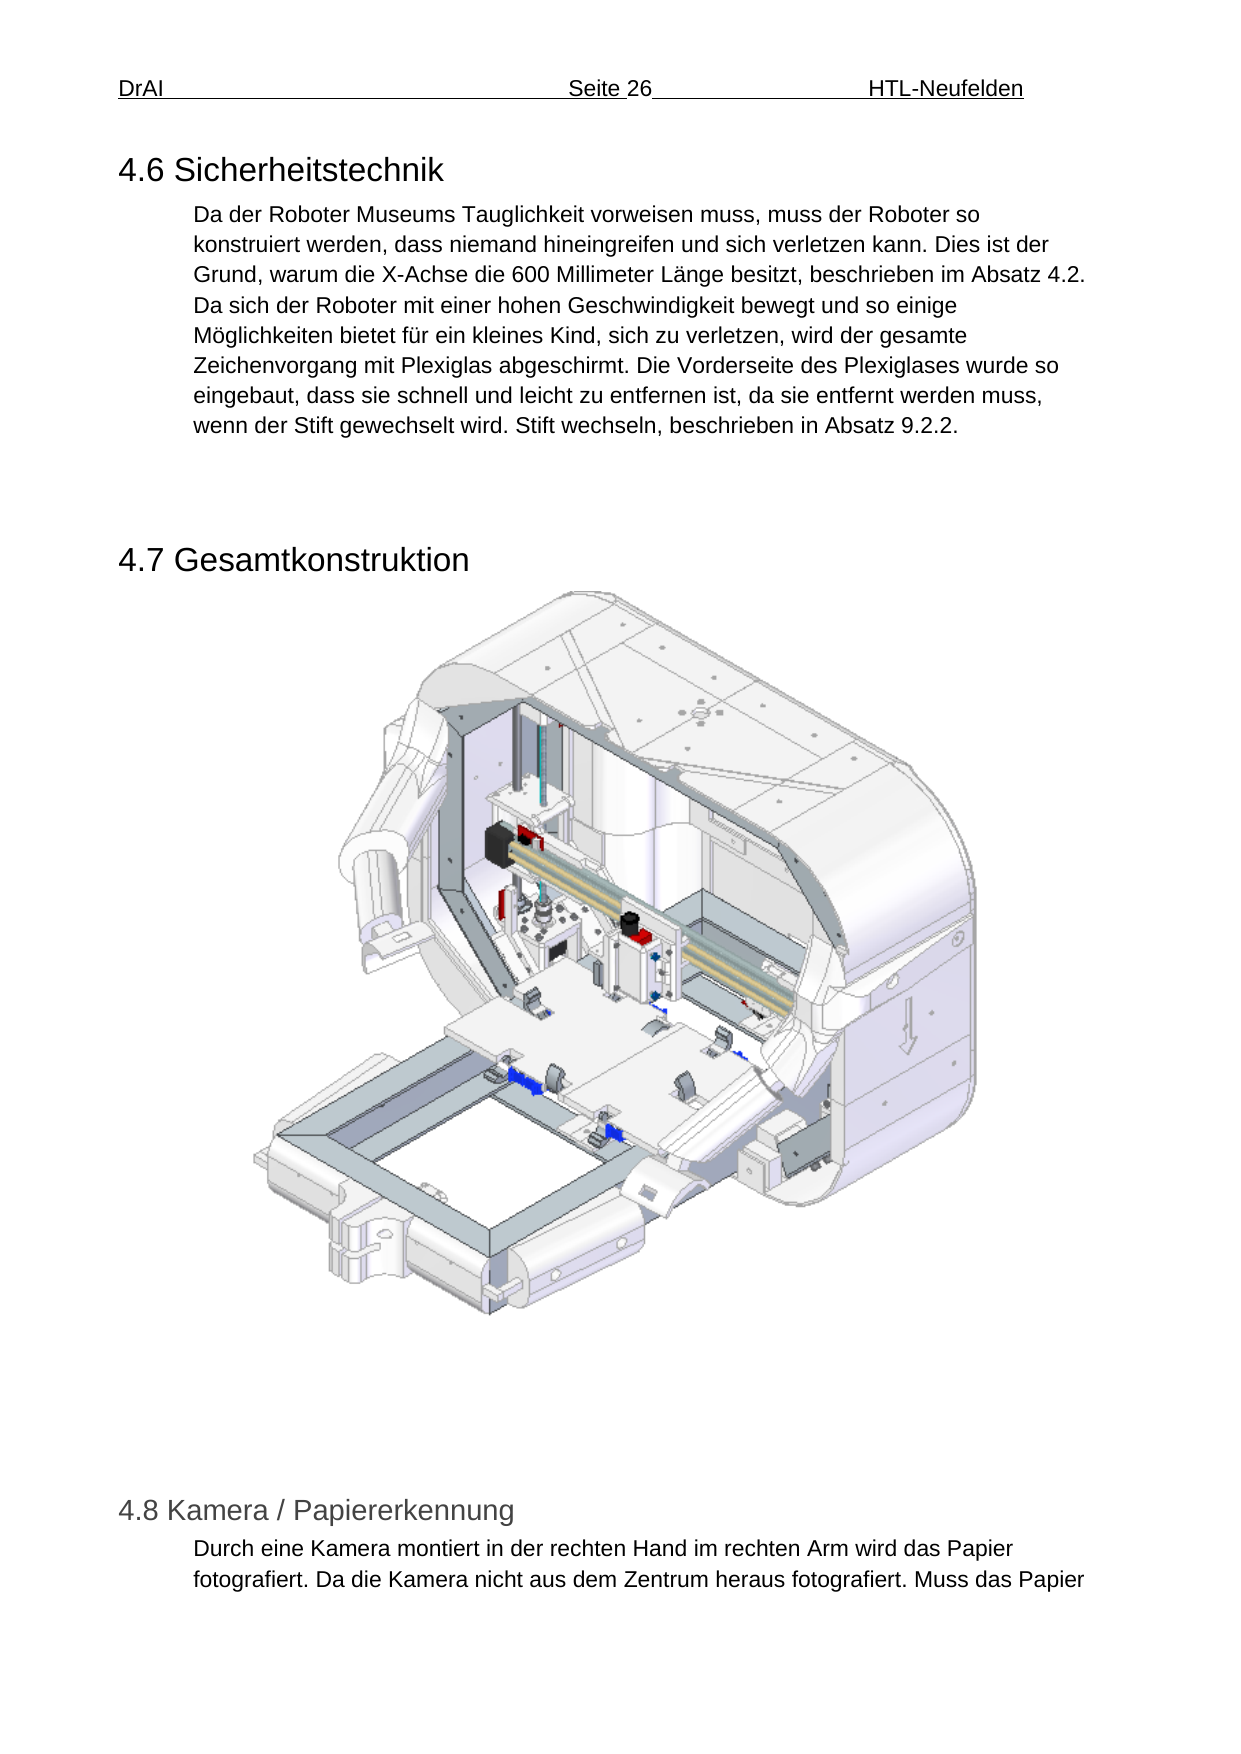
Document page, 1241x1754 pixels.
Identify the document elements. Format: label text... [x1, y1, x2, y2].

subtitle 4.6 Sicherheitstechnik [118, 150, 1090, 188]
picture [118, 591, 1059, 1321]
subtitle 4.8 Kamera / Papiererkennung [118, 1493, 1090, 1527]
subtitle 4.7 Gesamtkonstruktion [118, 541, 1090, 579]
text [193, 1535, 1090, 1592]
text Da der Roboter Museums Tauglichkeit vorweisen muss, muss der Roboter so konstruiert werden, dass niemand hineingreifen und sich verletzen kann. Dies ist der Grund, warum die X-Achse die 600 Millimeter Länge besitzt, beschrieben im Absatz 4.2. Da sich der Roboter mit einer hohen Geschwindigkeit bewegt und so einige Möglichkeiten bietet für ein kleines Kind, sich zu verletzen, wird der gesamte Zeichenvorgang mit Plexiglas abgeschirmt. Die Vorderseite des Plexiglases wurde so eingebaut, dass sie schnell und leicht zu entfernen ist, da sie entfernt werden muss, wenn der Stift gewechselt wird. Stift wechseln, beschrieben in Absatz 9.2.2. [193, 201, 1090, 439]
